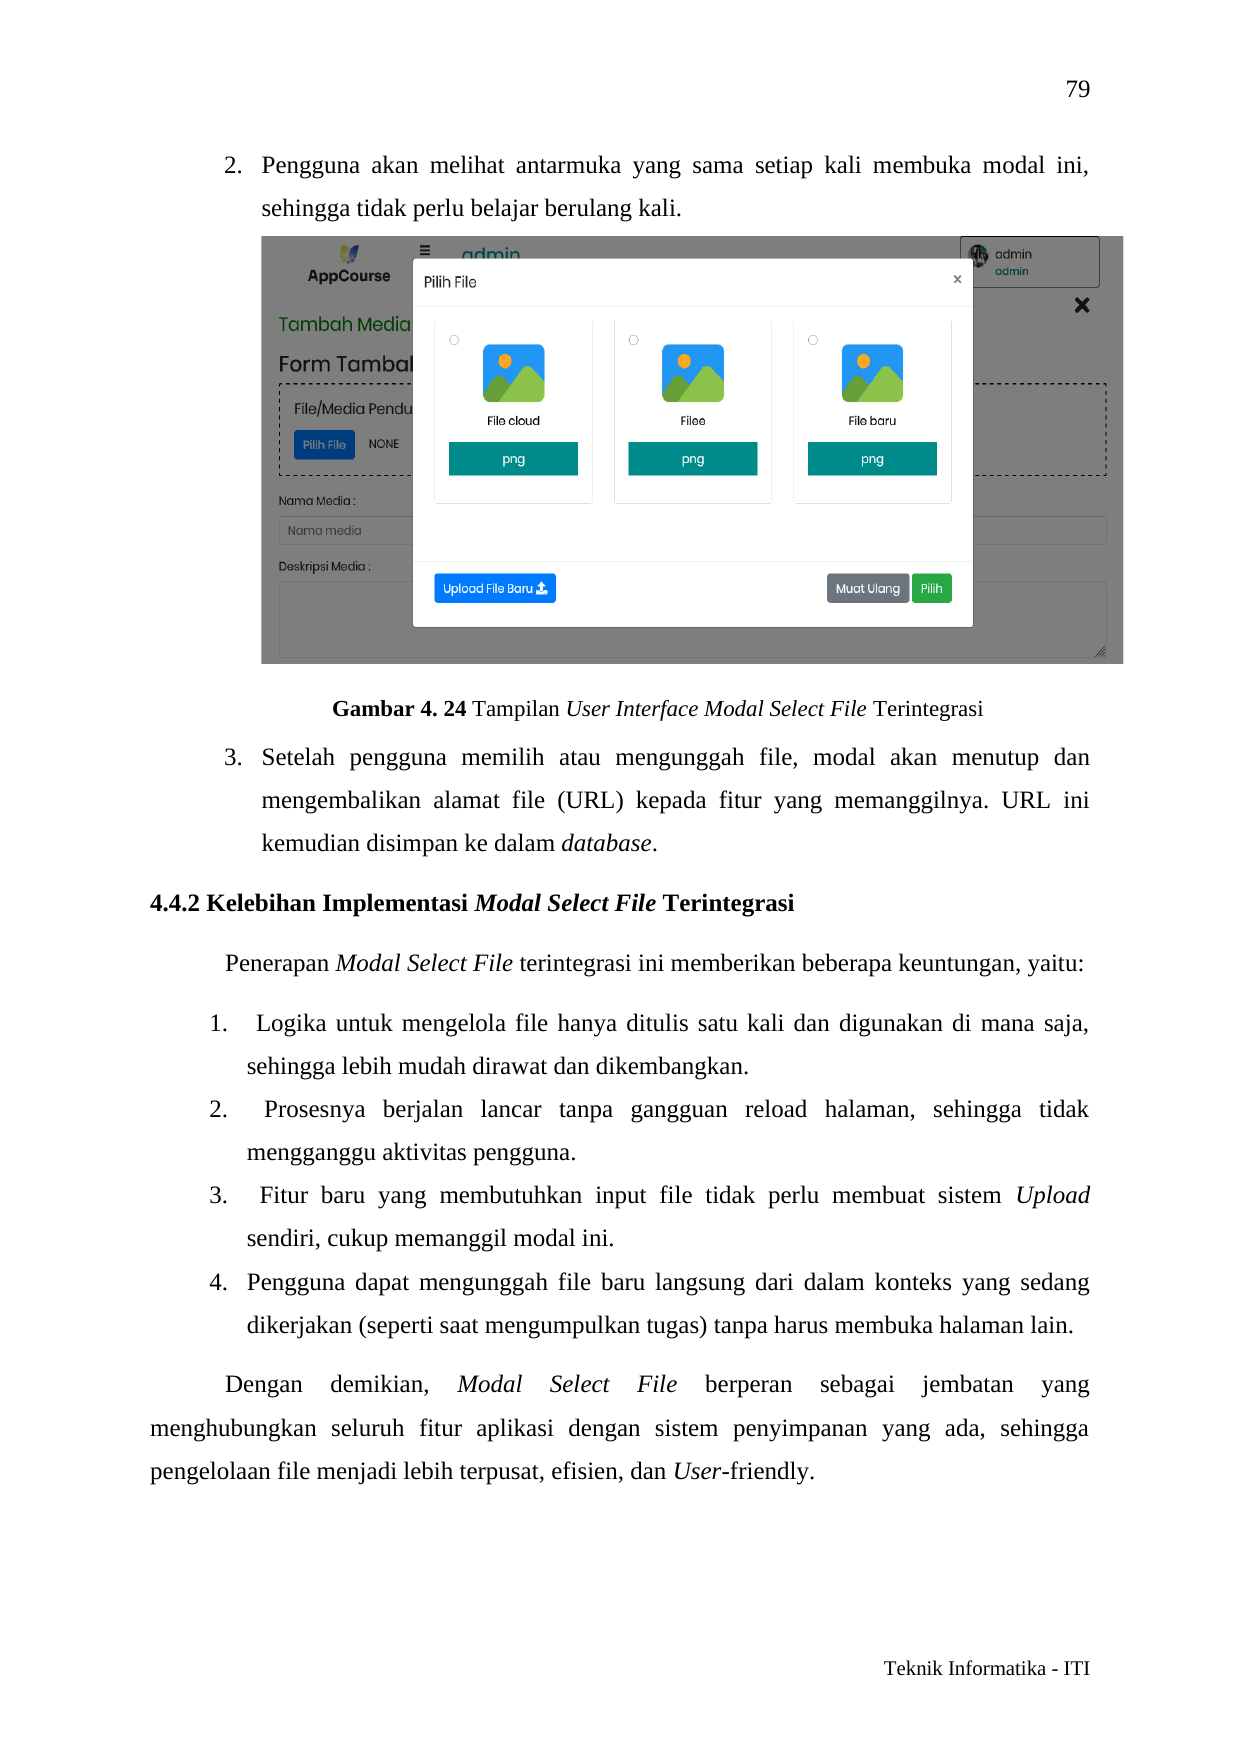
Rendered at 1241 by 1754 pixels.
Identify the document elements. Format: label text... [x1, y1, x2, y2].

list Prosesnya berjalan lancar tanpa gangguan reload halaman, sehingga tidak mengganggu aktivitas pengguna. [209, 1094, 1090, 1166]
list Fitur baru yang membutuhkan input file tidak perlu membuat sistem Upload sendiri, cukup memanggil modal ini. [209, 1180, 1090, 1252]
list Setelah pengguna memilih atau mengunggah file, modal akan menutup dan mengembalikan alamat file (URL) kepada fitur yang memanggilnya. URL ini kemudian disimpan ke dalam database. [224, 742, 1090, 857]
text Gambar 4. 24 Tampilan User Interface Modal Select File Terintegrasi [150, 695, 1090, 721]
list Pengguna akan melihat antarmuka yang sama setiap kali membuka modal ini, sehingga tidak perlu belajar berulang kali. [224, 150, 1090, 222]
list Pengguna dapat mengunggah file baru langsung dari dalam konteks yang sedang dikerjakan (seperti saat mengumpulkan tugas) tanpa harus membuka halaman lain. [209, 1267, 1090, 1338]
picture [261, 236, 1124, 664]
text Kelebihan Implementasi Modal Select File Terintegrasi [150, 888, 1090, 917]
text Penerapan Modal Select File terintegrasi ini memberikan beberapa keuntungan, yaitu: [150, 948, 1090, 977]
list Logika untuk mengelola file hanya ditulis satu kali dan digunakan di mana saja, sehingga lebih mudah dirawat dan dikembangkan. [209, 1008, 1090, 1080]
text Dengan demikian, Modal Select File berperan sebagai jembatan yang menghubungkan seluruh fitur aplikasi dengan sistem penyimpanan yang ada, sehingga pengelolaan file menjadi lebih terpusat, efisien, dan User-friendly. [150, 1369, 1090, 1484]
